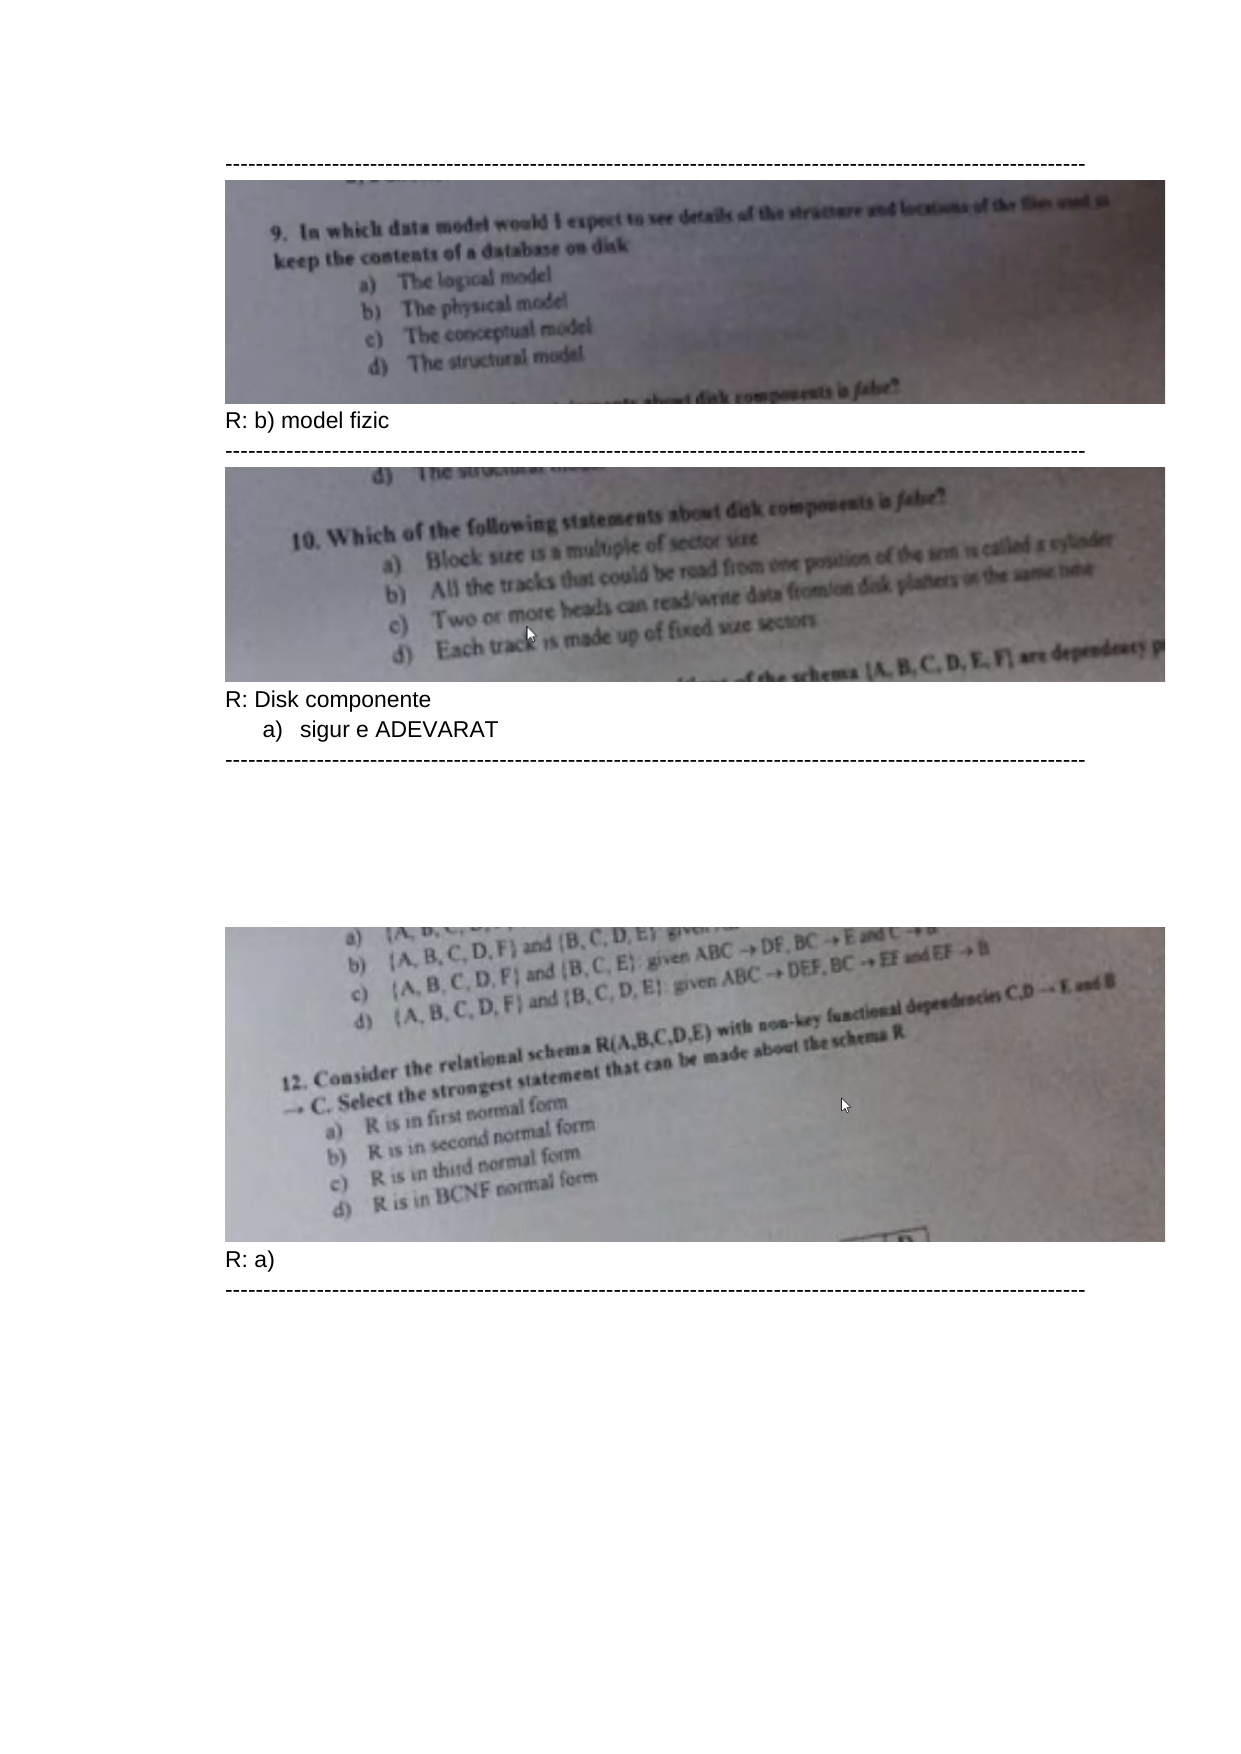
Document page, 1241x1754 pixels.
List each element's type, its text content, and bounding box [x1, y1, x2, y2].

text ----------------------------------------------------------------------------------------------------------------- [225, 150, 1090, 180]
text ----------------------------------------------------------------------------------------------------------------- [225, 437, 1090, 463]
picture [225, 467, 1166, 682]
text ----------------------------------------------------------------------------------------------------------------- [225, 1276, 1090, 1302]
text R: Disk componente [225, 686, 1090, 712]
text ----------------------------------------------------------------------------------------------------------------- [225, 746, 1090, 773]
picture [225, 180, 1166, 404]
picture [225, 927, 1166, 1242]
list sigur e ADEVARAT [262, 716, 1090, 742]
text R: b) model fizic [225, 407, 1090, 433]
text R: a) [225, 1246, 1090, 1272]
